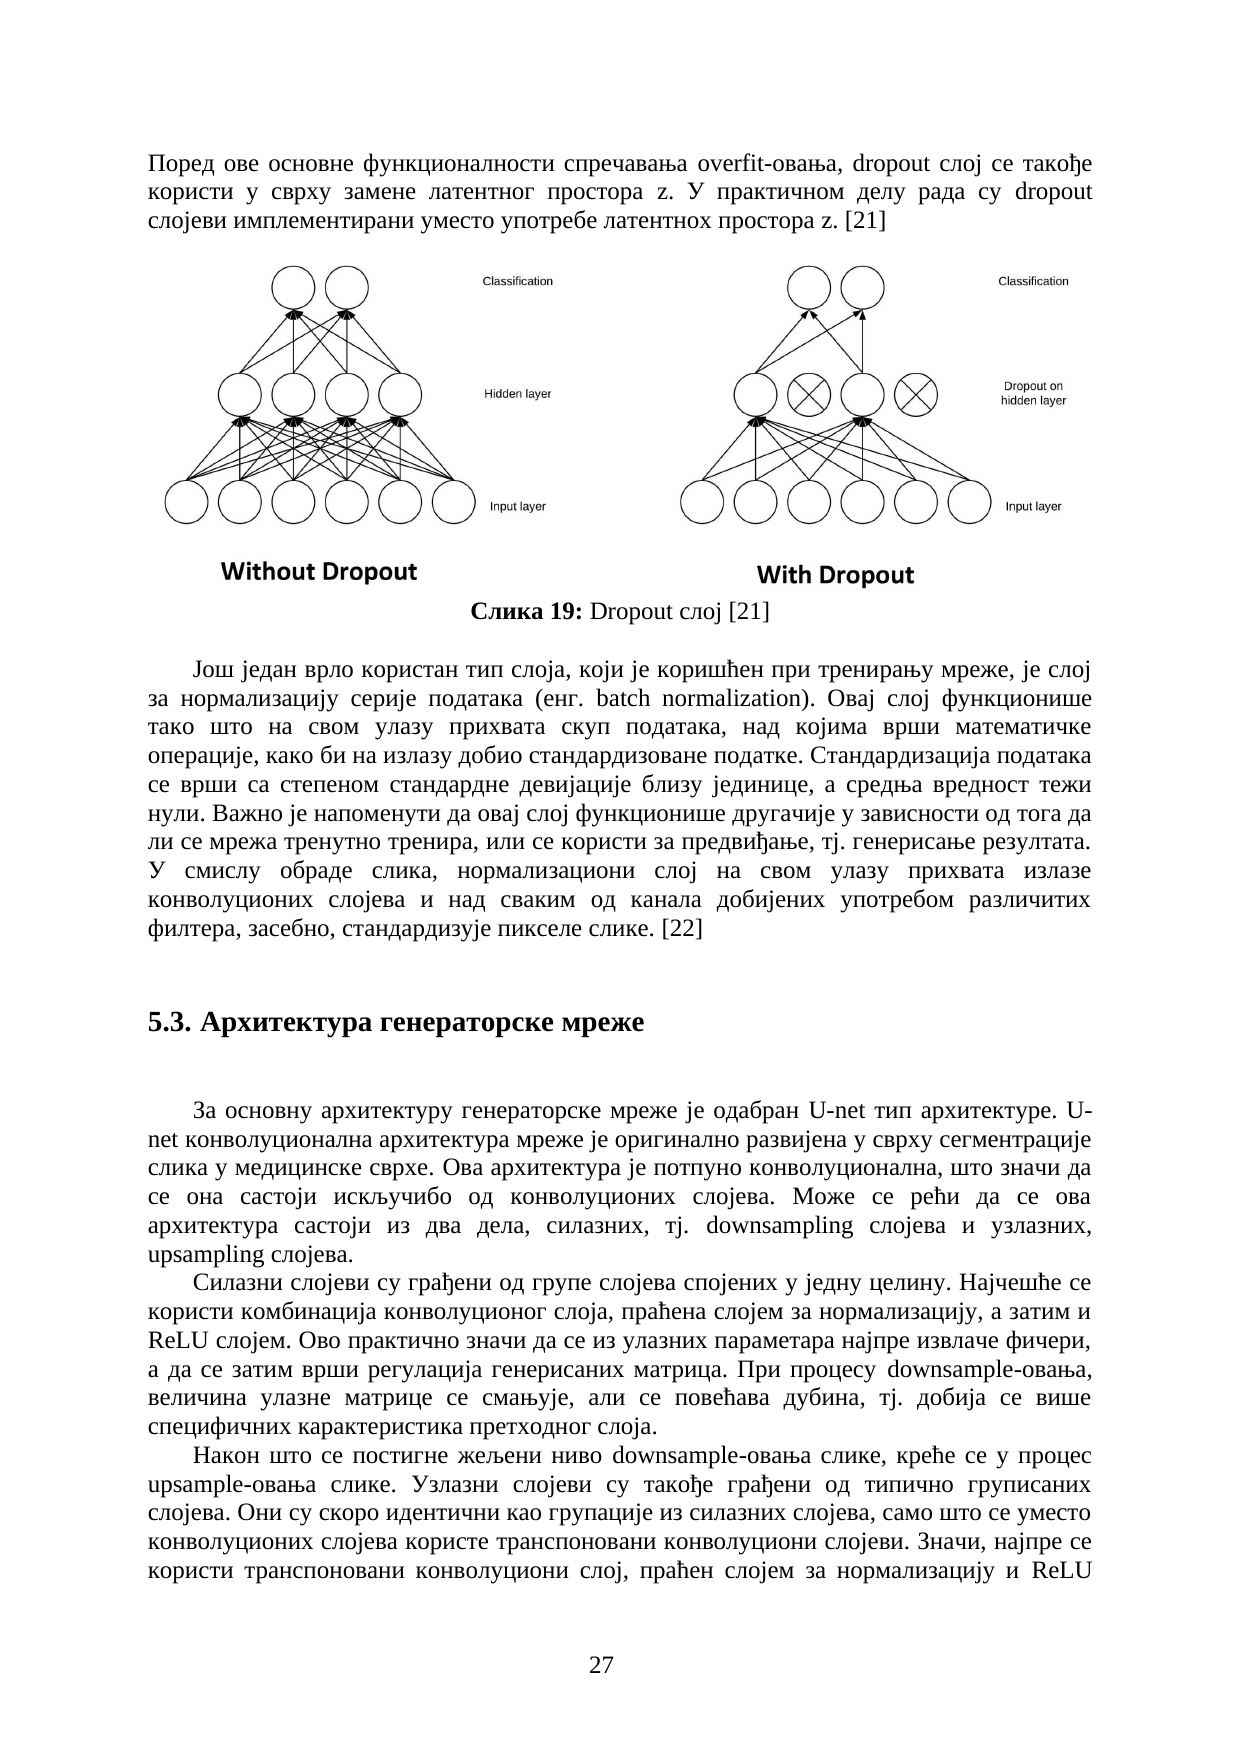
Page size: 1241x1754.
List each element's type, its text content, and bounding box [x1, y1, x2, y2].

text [148, 1440, 1092, 1584]
picture [161, 262, 1079, 597]
text Силазни слојеви су грађени од групе слојева спојених у једну целину. Најчешће се користи комбинација конволуционог слоја, праћена слојем за нормализацију, а затим и ReLU слојем. Ово практично значи да се из улазних параметара најпре извлаче фичери, а да се затим врши регулација генерисаних матрица. При процесу downsample-овања, величина улазне матрице се смањује, али се повећава дубина, тј. добија се више специфичних карактеристика претходног слоја. [148, 1267, 1092, 1440]
text Слика 19: Dropout слој [21] [148, 596, 1092, 625]
text Још један врло користан тип слоја, који је коришћен при тренирању мреже, је слој за нормализацију серије података (енг. batch normalization). Овај слој функционише тако што на свом улазу прихвата скуп података, над којима врши математичке операције, како би на излазу добио стандардизоване податке. Стандардизација података се врши са степеном стандардне девијације близу јединице, а средња вредност тежи нули. Важно је напоменути да овај слој функционише другачије у зависности од тога да ли се мрежа тренутно тренира, или се користи за предвиђање, тј. генерисање резултата. У смислу обраде слика, нормализациони слој на свом улазу прихвата излазе конволуционих слојева и над сваким од канала добијених употребом различитих филтера, засебно, стандардизује пикселе слике. [22] [148, 654, 1092, 941]
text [148, 148, 1092, 234]
subtitle Архитектура генераторске мреже [148, 1004, 1092, 1037]
text За основну архитектуру генераторске мреже је одабран U-net тип архитектуре. U-net конволуционална архитектура мреже је оригинално развијена у сврху сегментрације слика у медицинске сврхе. Ова архитектура је потпуно конволуционална, што значи да се она састоји искључибо од конволуционих слојева. Може се рећи да се ова архитектура састоји из два дела, силазних, тј. downsampling слојева и узлазних, upsampling слојева. [148, 1095, 1092, 1267]
